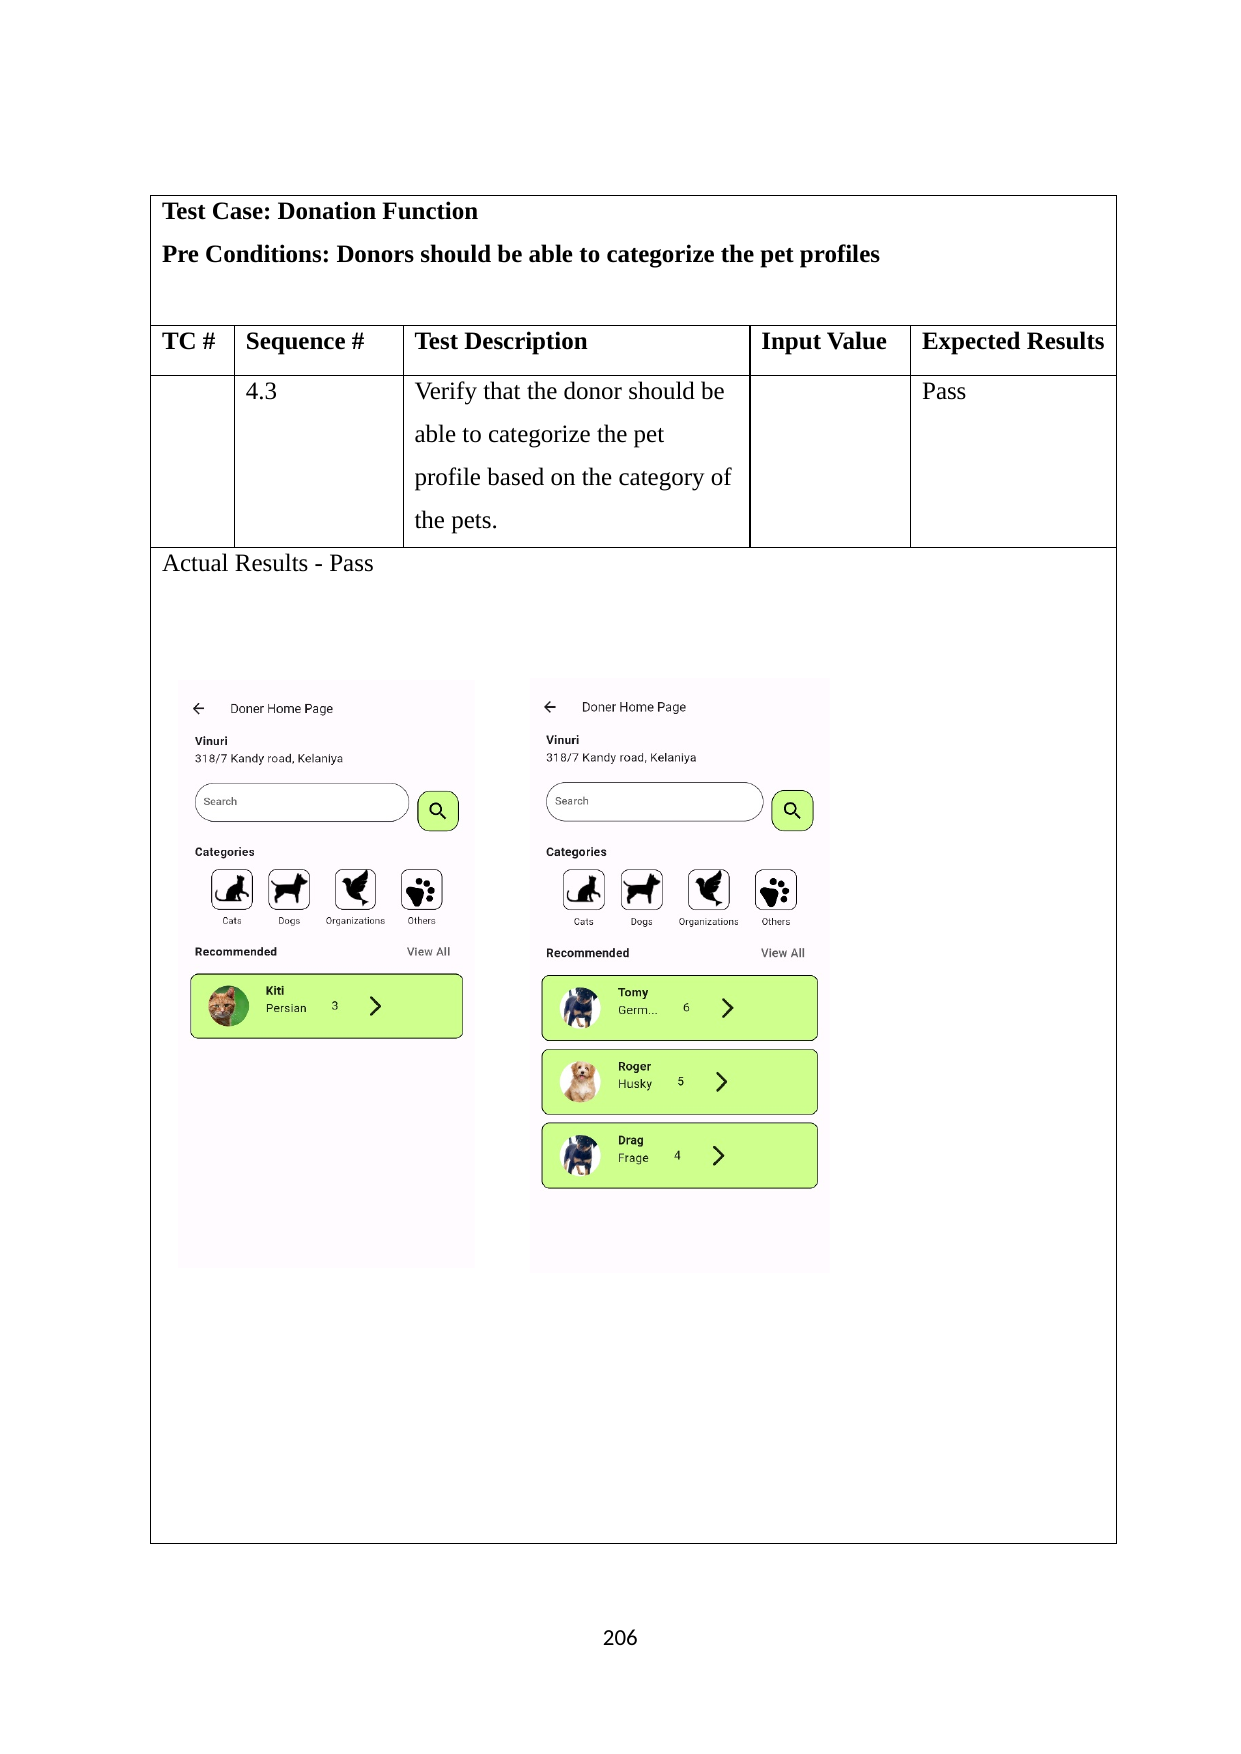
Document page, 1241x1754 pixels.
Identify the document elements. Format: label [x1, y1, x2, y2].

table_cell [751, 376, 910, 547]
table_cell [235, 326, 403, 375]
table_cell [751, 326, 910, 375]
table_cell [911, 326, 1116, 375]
picture [178, 680, 475, 1268]
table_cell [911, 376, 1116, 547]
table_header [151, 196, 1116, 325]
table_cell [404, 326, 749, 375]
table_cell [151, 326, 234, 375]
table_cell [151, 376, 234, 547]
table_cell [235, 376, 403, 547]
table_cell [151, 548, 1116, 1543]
picture [529, 678, 830, 1273]
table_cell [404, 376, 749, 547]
